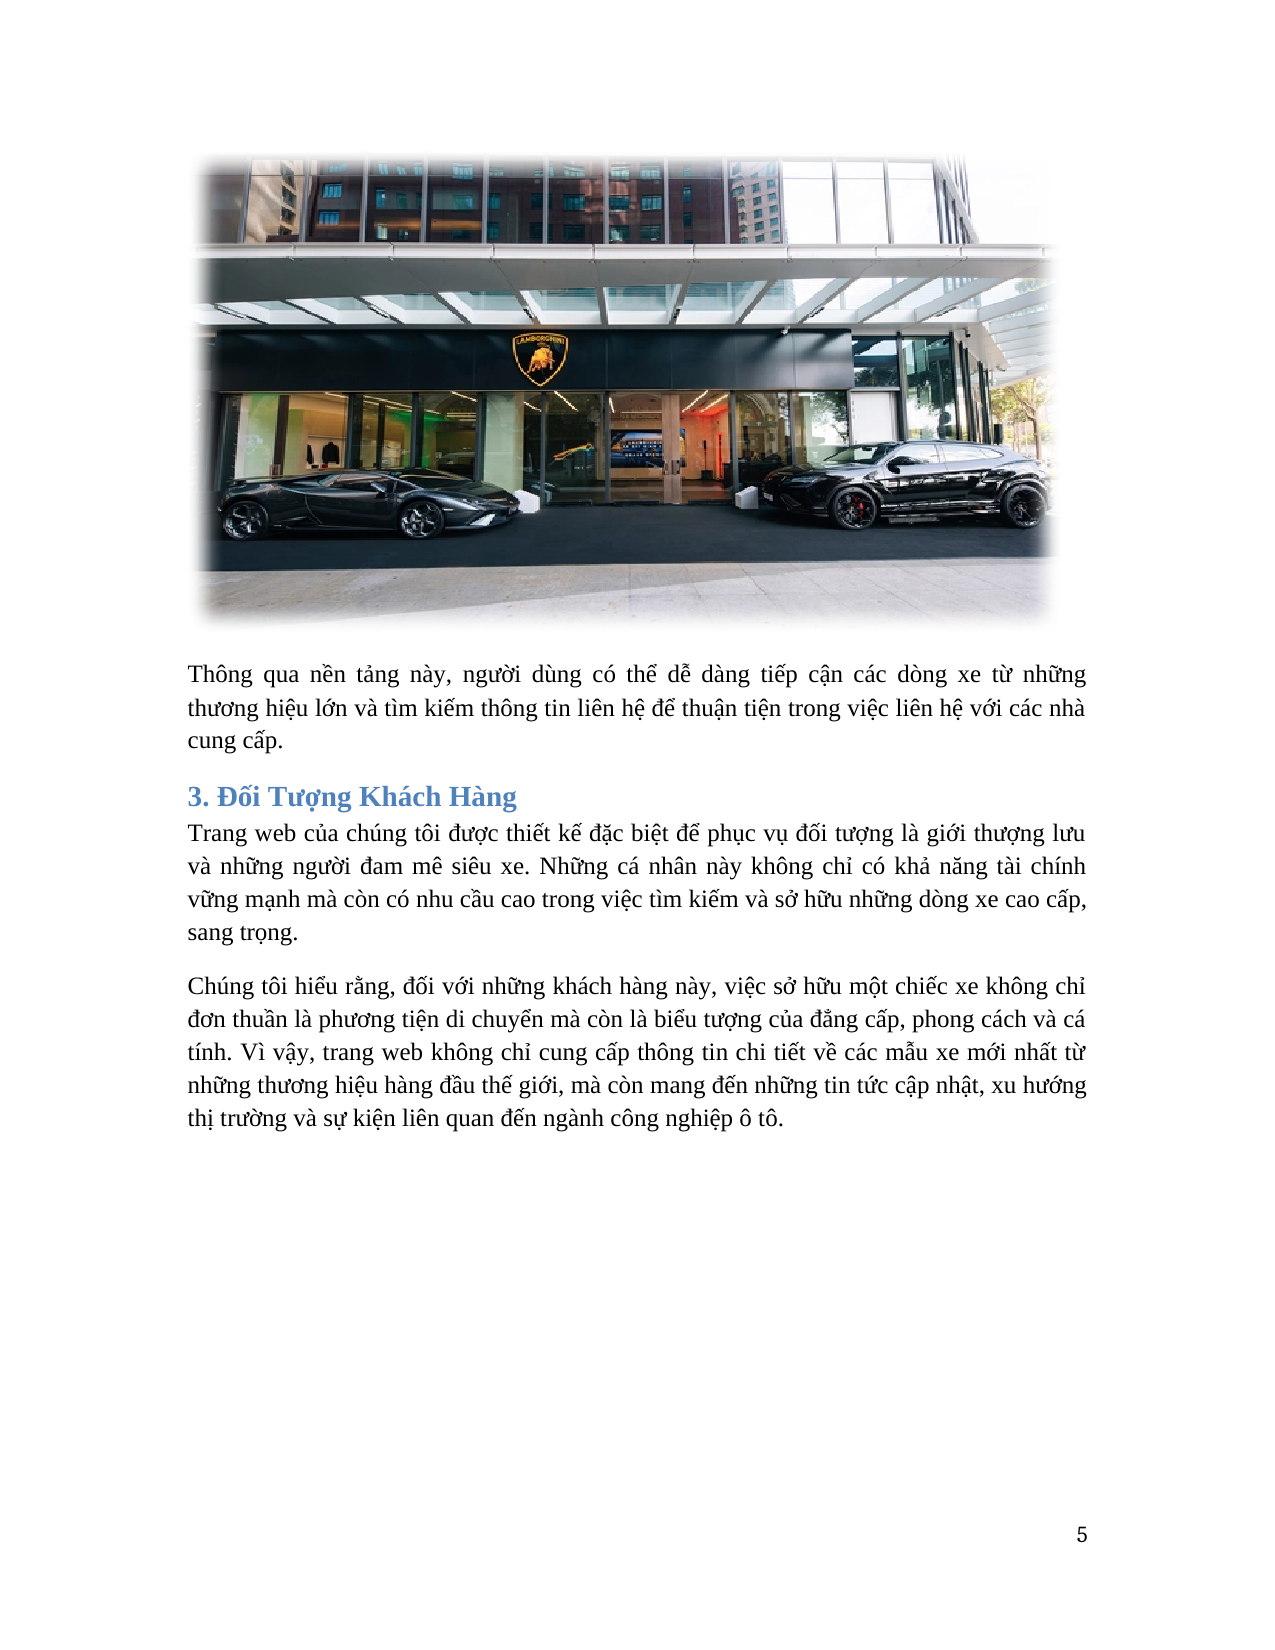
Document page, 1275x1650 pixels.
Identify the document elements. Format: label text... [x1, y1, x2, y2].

text Chúng tôi hiểu rằng, đối với những khách hàng này, việc sở hữu một chiếc xe không chỉ đơn thuần là phương tiện di chuyển mà còn là biểu tượng của đẳng cấp, phong cách và cá tính. Vì vậy, trang web không chỉ cung cấp thông tin chi tiết về các mẫu xe mới nhất từ những thương hiệu hàng đầu thế giới, mà còn mang đến những tin tức cập nhật, xu hướng thị trường và sự kiện liên quan đến ngành công nghiệp ô tô. [187, 971, 1087, 1132]
text Trang web của chúng tôi được thiết kế đặc biệt để phục vụ đối tượng là giới thượng lưu và những người đam mê siêu xe. Những cá nhân này không chỉ có khả năng tài chính vững mạnh mà còn có nhu cầu cao trong việc tìm kiếm và sở hữu những dòng xe cao cấp, sang trọng. [187, 818, 1087, 946]
subtitle 3. Đối Tượng Khách Hàng [187, 779, 1087, 813]
text Thông qua nền tảng này, người dùng có thể dễ dàng tiếp cận các dòng xe từ những thương hiệu lớn và tìm kiếm thông tin liên hệ để thuận tiện trong việc liên hệ với các nhà cung cấp. [187, 659, 1087, 754]
picture [217, 179, 1033, 605]
